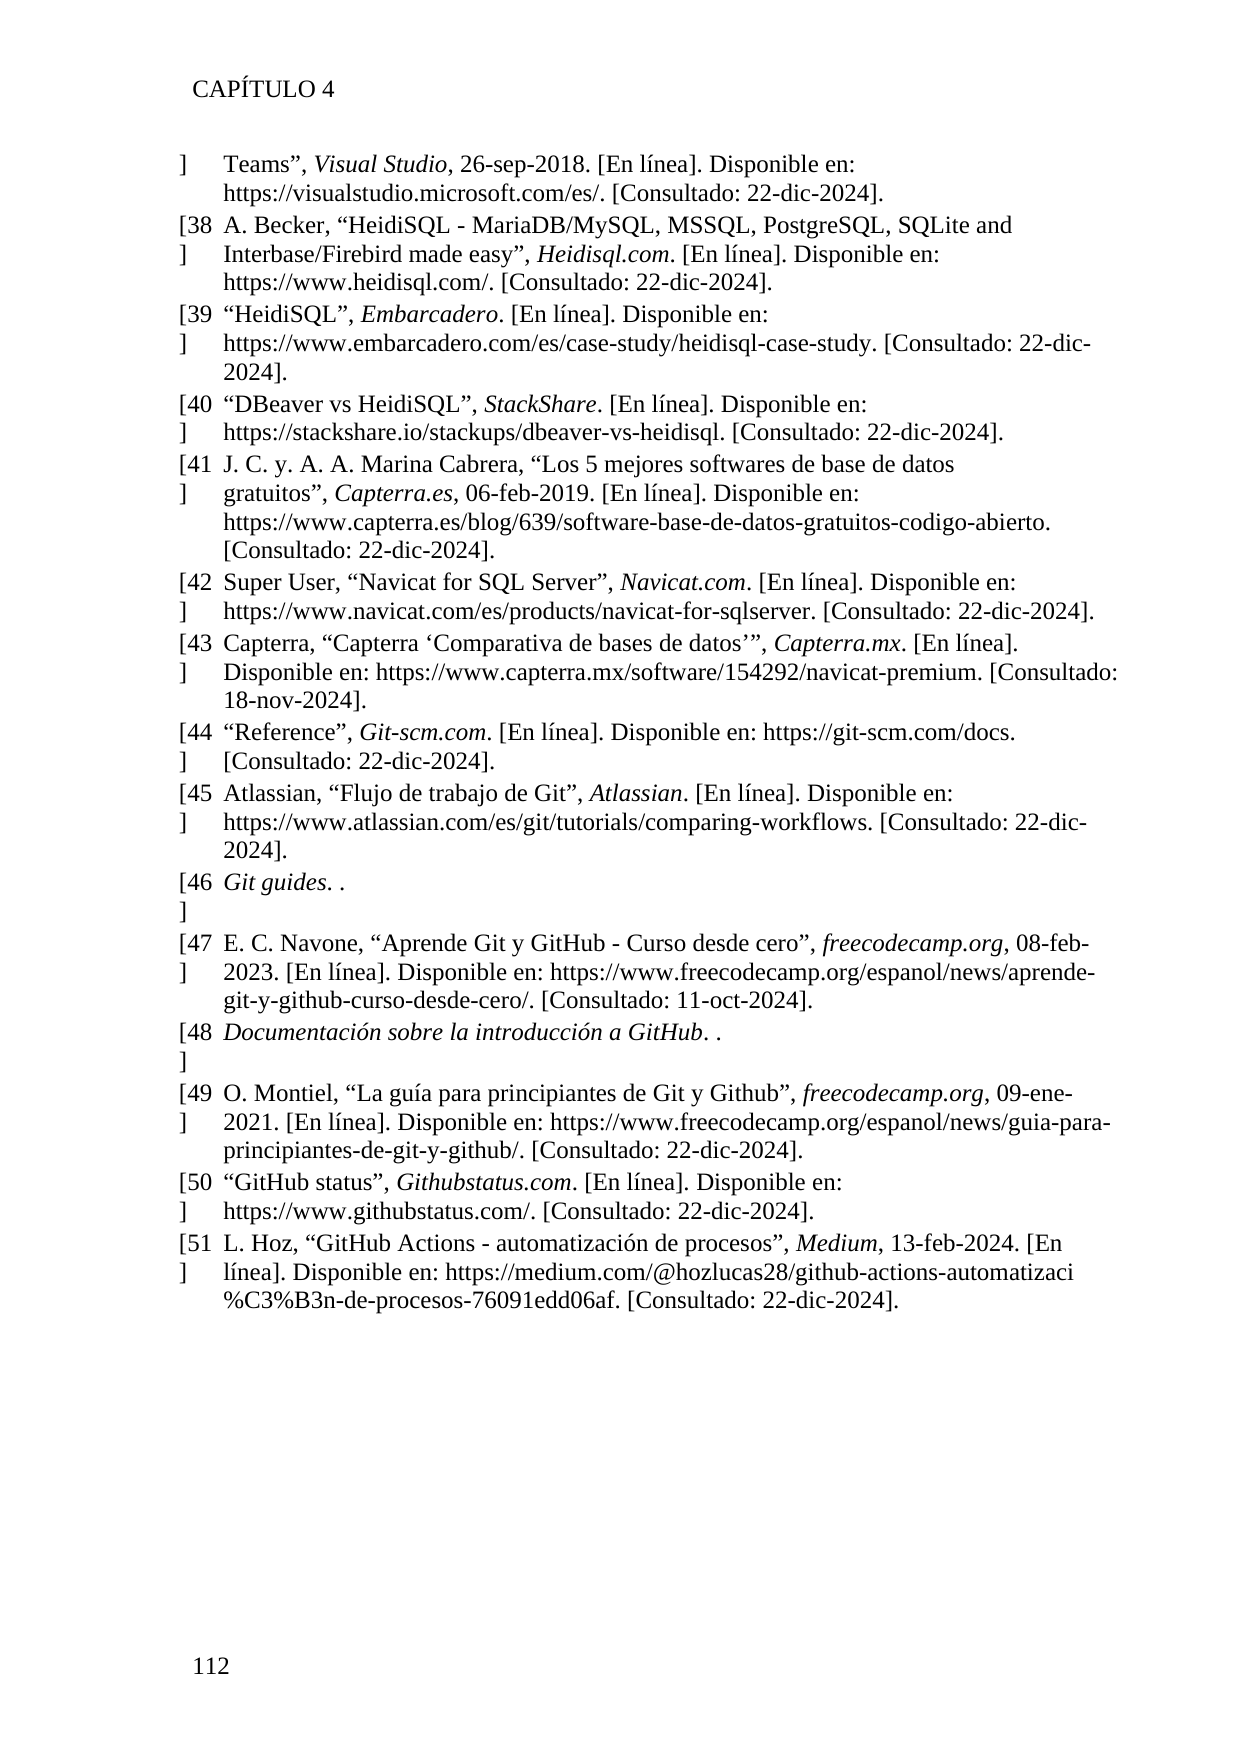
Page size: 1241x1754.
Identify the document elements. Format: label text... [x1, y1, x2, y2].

table_cell [40] [177, 387, 221, 448]
table_cell [49] [177, 1076, 221, 1166]
table_cell L. Hoz, “GitHub Actions - automatización de procesos”, Medium, 13-feb-2024. [En línea]. Disponible en: https://medium.com/@hozlucas28/github-actions-automatizaci%C3%B3n-de-procesos-76091edd06af. [Consultado: 22-dic-2024]. [221, 1226, 1122, 1316]
table_cell “Reference”, Git-scm.com. [En línea]. Disponible en: https://git-scm.com/docs. [Consultado: 22-dic-2024]. [221, 716, 1122, 776]
table_cell Git guides. . [221, 866, 1122, 926]
table_cell [39] [177, 298, 221, 387]
table_cell [43] [177, 626, 221, 716]
table_cell [41] [177, 448, 221, 566]
table_cell “HeidiSQL”, Embarcadero. [En línea]. Disponible en: https://www.embarcadero.com/es/case-study/heidisql-case-study. [Consultado: 22-dic-2024]. [221, 298, 1122, 387]
table_cell “GitHub status”, Githubstatus.com. [En línea]. Disponible en: https://www.githubstatus.com/. [Consultado: 22-dic-2024]. [221, 1166, 1122, 1226]
table_cell [48] [177, 1016, 221, 1076]
table_cell [38] [177, 208, 221, 298]
table_cell [37] [177, 148, 221, 208]
table_cell E. C. Navone, “Aprende Git y GitHub - Curso desde cero”, freecodecamp.org, 08-feb-2023. [En línea]. Disponible en: https://www.freecodecamp.org/espanol/news/aprende-git-y-github-curso-desde-cero/. [Consultado: 11-oct-2024]. [221, 926, 1122, 1016]
table_cell Super User, “Navicat for SQL Server”, Navicat.com. [En línea]. Disponible en: https://www.navicat.com/es/products/navicat-for-sqlserver. [Consultado: 22-dic-2024]. [221, 566, 1122, 626]
table_cell J. C. y. A. A. Marina Cabrera, “Los 5 mejores softwares de base de datos gratuitos”, Capterra.es, 06-feb-2019. [En línea]. Disponible en: https://www.capterra.es/blog/639/software-base-de-datos-gratuitos-codigo-abierto. [Consultado: 22-dic-2024]. [221, 448, 1122, 566]
table_cell [45] [177, 776, 221, 866]
table_cell “DBeaver vs HeidiSQL”, StackShare. [En línea]. Disponible en: https://stackshare.io/stackups/dbeaver-vs-heidisql. [Consultado: 22-dic-2024]. [221, 387, 1122, 448]
table_cell [42] [177, 566, 221, 626]
table_cell [46] [177, 866, 221, 926]
table_cell [51] [177, 1226, 221, 1316]
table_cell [221, 148, 1122, 208]
table_cell O. Montiel, “La guía para principiantes de Git y Github”, freecodecamp.org, 09-ene-2021. [En línea]. Disponible en: https://www.freecodecamp.org/espanol/news/guia-para-principiantes-de-git-y-github/. [Consultado: 22-dic-2024]. [221, 1076, 1122, 1166]
table_cell [50] [177, 1166, 221, 1226]
table_cell A. Becker, “HeidiSQL - MariaDB/MySQL, MSSQL, PostgreSQL, SQLite and Interbase/Firebird made easy”, Heidisql.com. [En línea]. Disponible en: https://www.heidisql.com/. [Consultado: 22-dic-2024]. [221, 208, 1122, 298]
table_cell Documentación sobre la introducción a GitHub. . [221, 1016, 1122, 1076]
table_cell Capterra, “Capterra ‘Comparativa de bases de datos’”, Capterra.mx. [En línea]. Disponible en: https://www.capterra.mx/software/154292/navicat-premium. [Consultado: 18-nov-2024]. [221, 626, 1122, 716]
table_cell [47] [177, 926, 221, 1016]
table_cell Atlassian, “Flujo de trabajo de Git”, Atlassian. [En línea]. Disponible en: https://www.atlassian.com/es/git/tutorials/comparing-workflows. [Consultado: 22-dic-2024]. [221, 776, 1122, 866]
table_cell [44] [177, 716, 221, 776]
